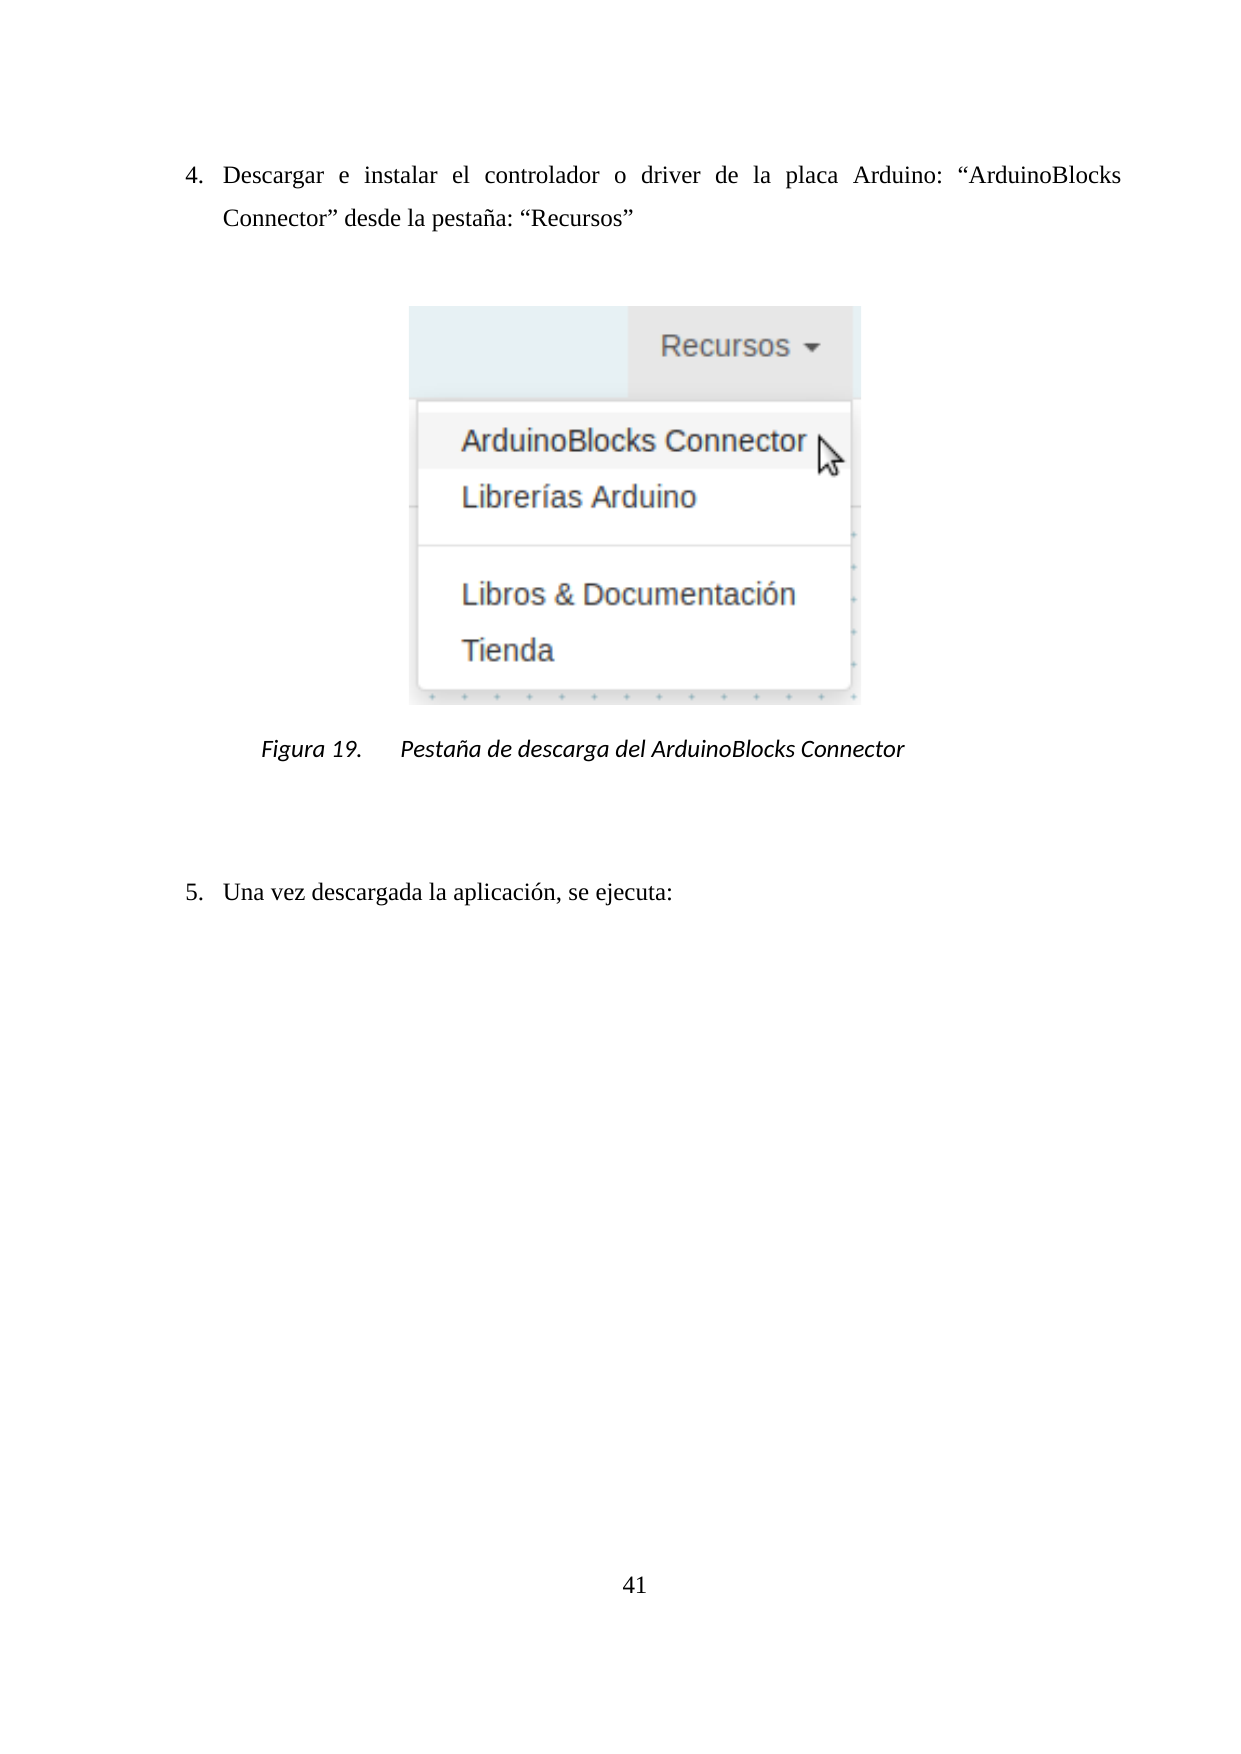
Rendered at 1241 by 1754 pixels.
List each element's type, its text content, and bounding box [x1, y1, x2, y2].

list Una vez descargada la aplicación, se ejecuta: [185, 877, 1122, 906]
picture [408, 306, 862, 705]
list Descargar e instalar el controlador o driver de la placa Arduino: “ArduinoBlocks Connector” desde la pestaña: “Recursos” [185, 160, 1122, 232]
text Pestaña de descarga del ArduinoBlocks Connector [148, 733, 1122, 764]
